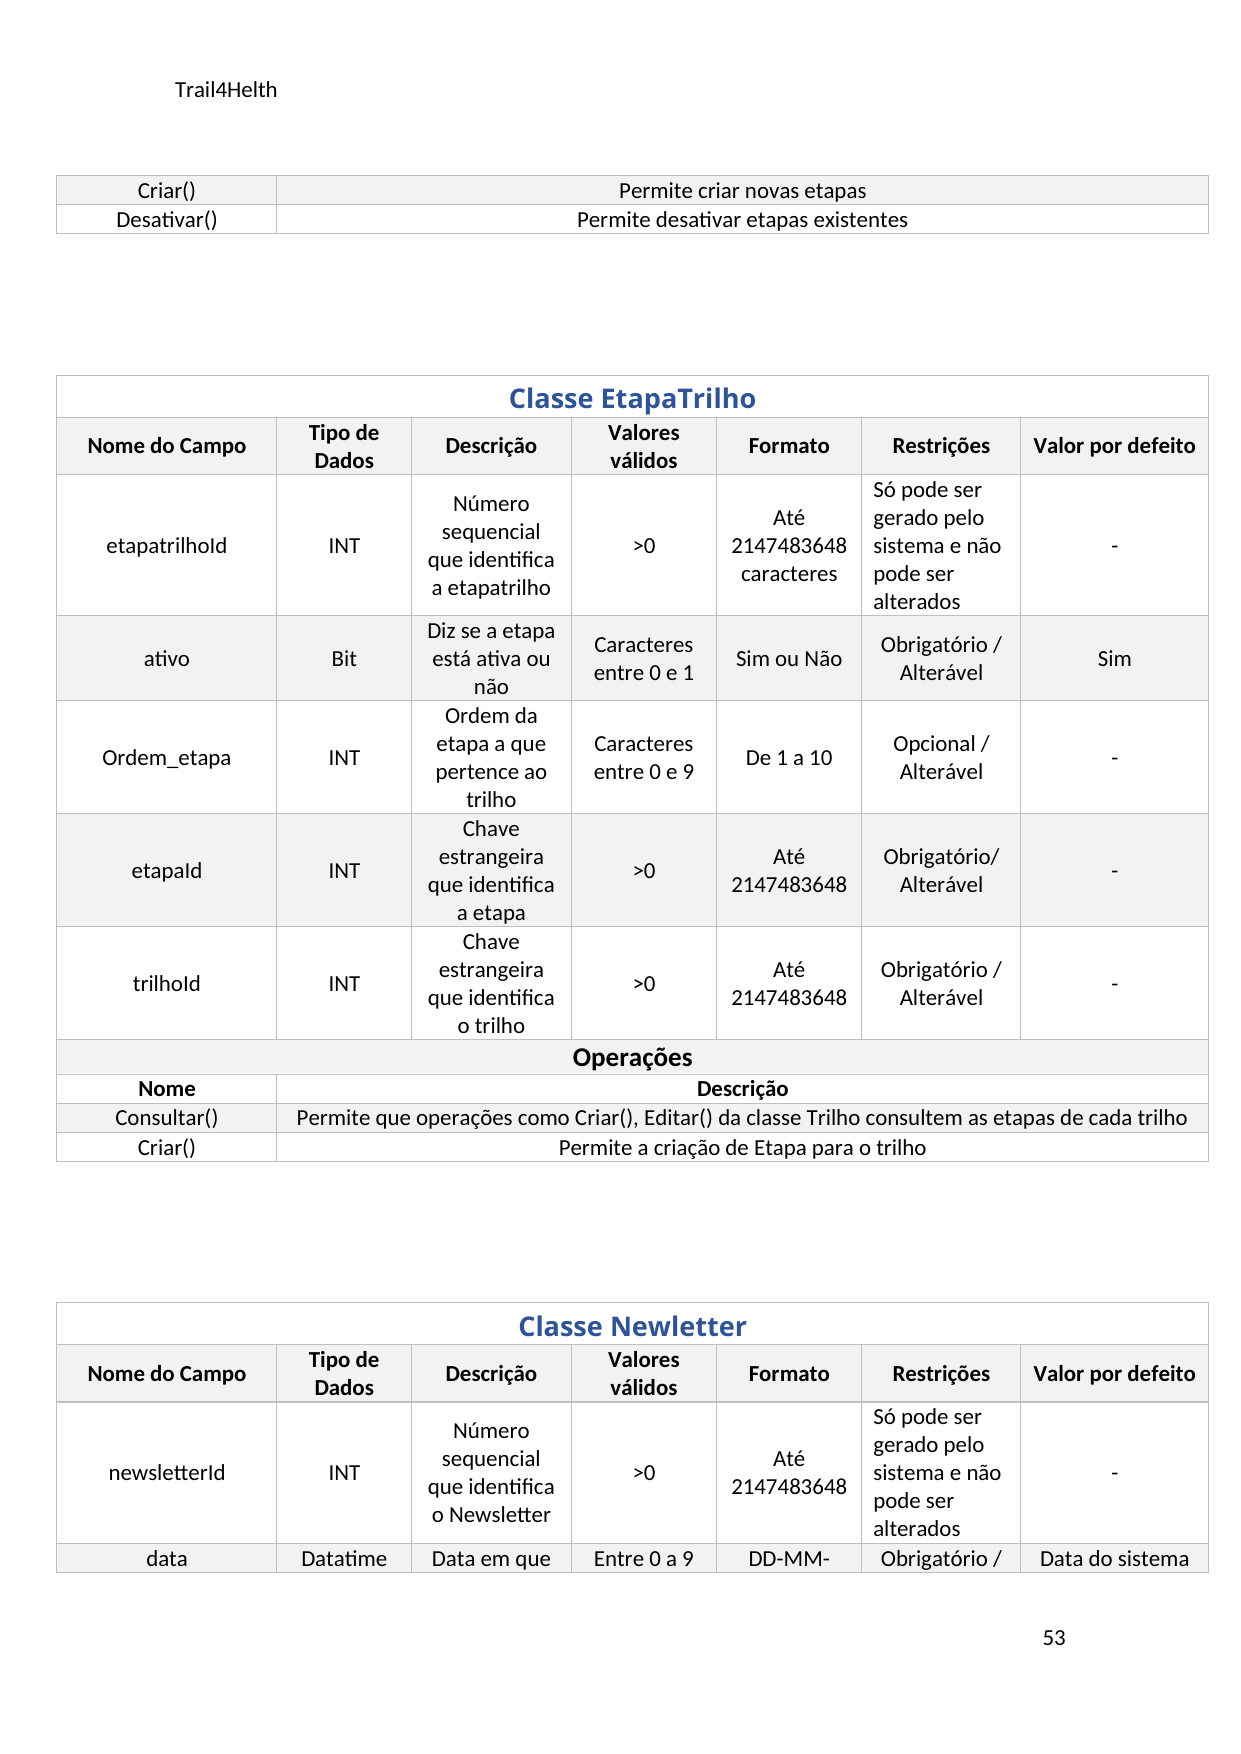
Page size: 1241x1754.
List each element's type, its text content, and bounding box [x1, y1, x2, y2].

table_cell Obrigatório / Alterável [862, 616, 1020, 700]
table_cell Valores válidos [572, 418, 716, 474]
table_cell etapaId [57, 814, 276, 926]
table_cell Criar() [57, 1133, 276, 1161]
table_cell Permite desativar etapas existentes [277, 205, 1208, 233]
table_cell Formato [717, 1345, 861, 1401]
table_cell INT [277, 475, 411, 615]
table_cell Criar() [57, 176, 276, 204]
table_cell Ordem da etapa a que pertence ao trilho [412, 701, 571, 813]
table_cell Nome do Campo [57, 1345, 276, 1401]
table_cell Restrições [862, 1345, 1020, 1401]
table_cell - [1021, 475, 1208, 615]
table_cell Até 2147483648 [717, 814, 861, 926]
table_cell - [1021, 814, 1208, 926]
table_cell Chave estrangeira que identifica a etapa [412, 814, 571, 926]
table_cell De 1 a 10 [717, 701, 861, 813]
table_cell Permite a criação de Etapa para o trilho [277, 1133, 1208, 1161]
table_cell INT [277, 814, 411, 926]
table_cell Obrigatório / Alterável [862, 927, 1020, 1039]
table_cell Tipo de Dados [277, 1345, 411, 1401]
table_cell Caracteres entre 0 e 9 [572, 701, 716, 813]
table_cell Só pode ser gerado pelo sistema e não pode ser alterados [862, 475, 1020, 615]
table_cell INT [277, 927, 411, 1039]
table_cell Descrição [412, 418, 571, 474]
table_cell Valores válidos [572, 1345, 716, 1401]
table_cell >0 [572, 927, 716, 1039]
table_cell Só pode ser gerado pelo sistema e não pode ser alterados [862, 1403, 1020, 1543]
table_cell >0 [572, 814, 716, 926]
table_cell Consultar() [57, 1104, 276, 1132]
table_cell Formato [717, 418, 861, 474]
table_cell Até 2147483648 caracteres [717, 475, 861, 615]
table_header Classe EtapaTrilho [57, 376, 1208, 417]
table_cell Valor por defeito [1021, 418, 1208, 474]
table_cell Caracteres entre 0 e 1 [572, 616, 716, 700]
table_cell Opcional / Alterável [862, 701, 1020, 813]
table_cell - [1021, 1403, 1208, 1543]
table_cell Descrição [412, 1345, 571, 1401]
table_cell Datatime [277, 1544, 411, 1572]
table_cell trilhoId [57, 927, 276, 1039]
table_cell Operações [57, 1040, 1208, 1073]
table_cell Permite criar novas etapas [277, 176, 1208, 204]
table_cell Permite que operações como Criar(), Editar() da classe Trilho consultem as etapas de cada trilho [277, 1104, 1208, 1132]
table_cell Até 2147483648 [717, 927, 861, 1039]
table_cell INT [277, 1403, 411, 1543]
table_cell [412, 1544, 571, 1572]
table_header Classe Newletter [57, 1303, 1208, 1344]
table_cell Número sequencial que identifica o Newsletter [412, 1403, 571, 1543]
table_cell etapatrilhoId [57, 475, 276, 615]
table_cell Até 2147483648 [717, 1403, 861, 1543]
table_cell Nome [57, 1075, 276, 1102]
table_cell Entre 0 a 9 [572, 1544, 716, 1572]
table_cell Restrições [862, 418, 1020, 474]
table_cell >0 [572, 475, 716, 615]
table_cell Sim [1021, 616, 1208, 700]
table_cell Valor por defeito [1021, 1345, 1208, 1401]
table_cell INT [277, 701, 411, 813]
table_cell Obrigatório/ Alterável [862, 814, 1020, 926]
table_cell Bit [277, 616, 411, 700]
table_cell ativo [57, 616, 276, 700]
table_cell Descrição [277, 1075, 1208, 1102]
table_cell Desativar() [57, 205, 276, 233]
table_cell Número sequencial que identifica a etapatrilho [412, 475, 571, 615]
table_cell Chave estrangeira que identifica o trilho [412, 927, 571, 1039]
table_cell data [57, 1544, 276, 1572]
table_cell Data do sistema [1021, 1544, 1208, 1572]
table_cell - [1021, 701, 1208, 813]
table_cell - [1021, 927, 1208, 1039]
table_cell newsletterId [57, 1403, 276, 1543]
table_cell Nome do Campo [57, 418, 276, 474]
table_cell DD-MM-AAAA [717, 1544, 861, 1572]
table_cell Ordem_etapa [57, 701, 276, 813]
table_cell >0 [572, 1403, 716, 1543]
table_cell Diz se a etapa está ativa ou não [412, 616, 571, 700]
table_cell Tipo de Dados [277, 418, 411, 474]
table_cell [862, 1544, 1020, 1572]
table_cell Sim ou Não [717, 616, 861, 700]
